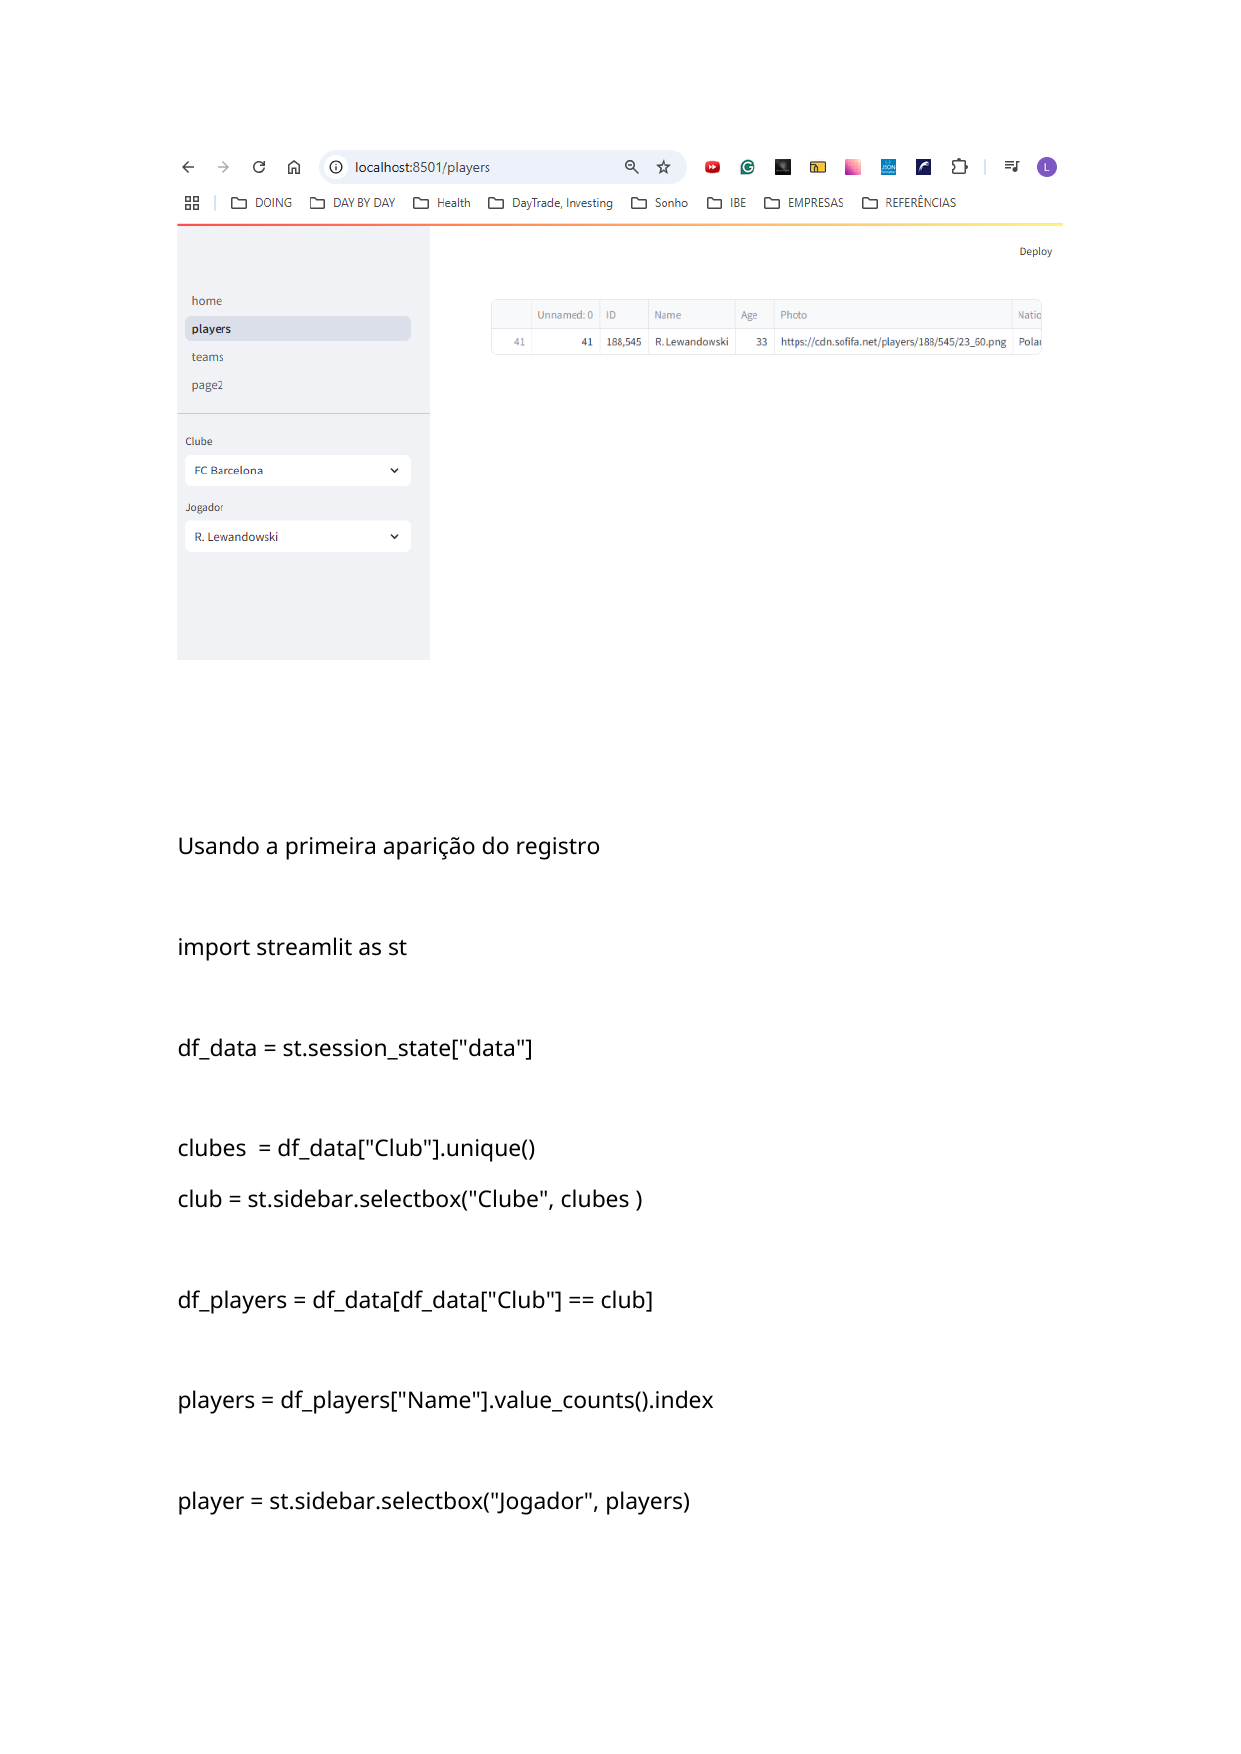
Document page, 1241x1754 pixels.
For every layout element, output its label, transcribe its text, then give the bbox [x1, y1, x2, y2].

text Usando a primeira aparição do registro [177, 830, 1063, 861]
text df_players = df_data[df_data["Club"] == club] [177, 1283, 1063, 1315]
text df_data = st.session_state["data"] [177, 1031, 1063, 1063]
text players = df_players["Name"].value_counts().index [177, 1384, 1063, 1416]
text clubes = df_data["Club"].unique() [177, 1132, 1063, 1163]
text club = st.sidebar.selectbox("Clube", clubes ) [177, 1183, 1063, 1214]
picture [177, 147, 1063, 660]
text import streamlit as st [177, 931, 1063, 962]
text player = st.sidebar.selectbox("Jogador", players) [177, 1485, 1063, 1516]
